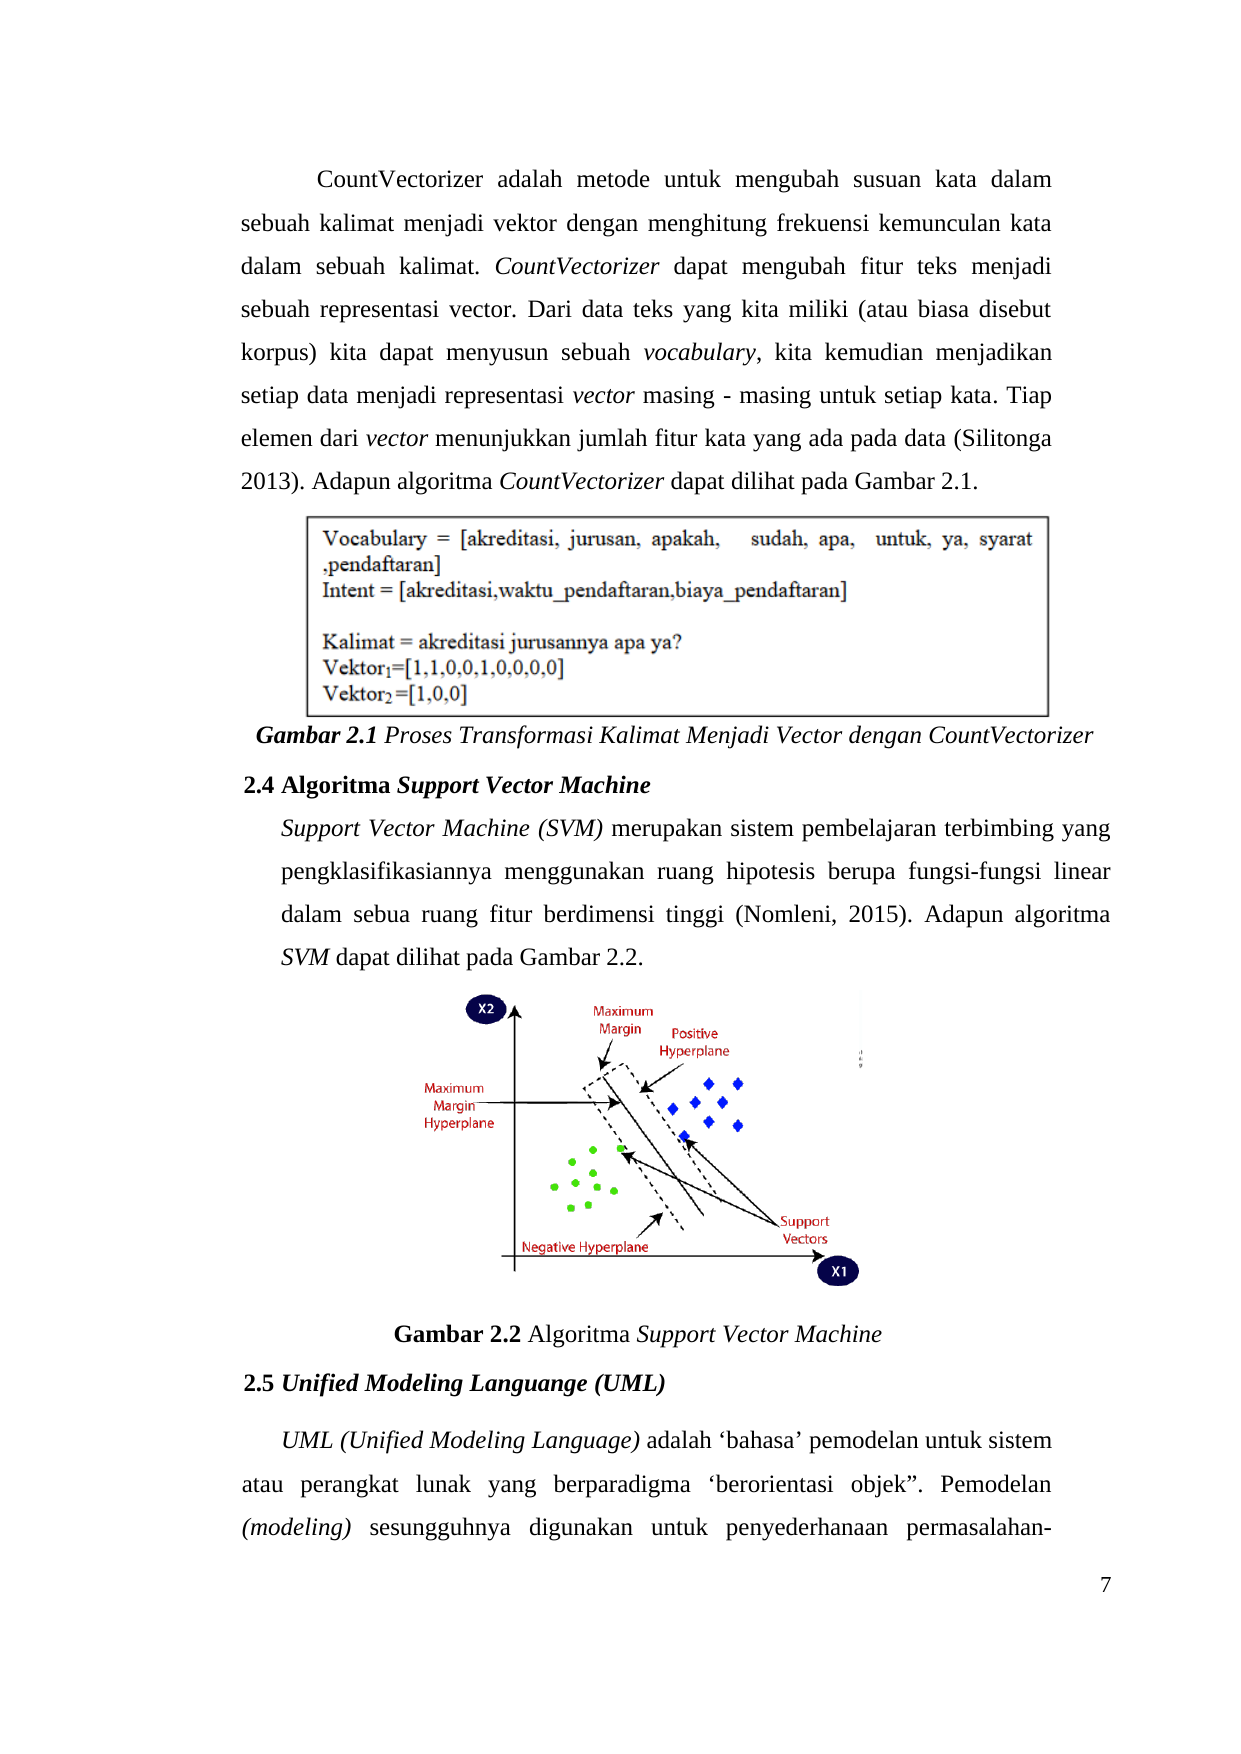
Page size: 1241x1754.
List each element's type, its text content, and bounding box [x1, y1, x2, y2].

text Support Vector Machine (SVM) merupakan sistem pembelajaran terbimbing yang pengklasifikasiannya menggunakan ruang hipotesis berupa fungsi-fungsi linear dalam sebua ruang fitur berdimensi tinggi (Nomleni, 2015). Adapun algoritma SVM dapat dilihat pada Gambar 2.2. [281, 813, 1111, 971]
subtitle Algoritma Support Vector Machine [243, 770, 1111, 799]
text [242, 1426, 1052, 1541]
text Gambar 2.2 Algoritma Support Vector Machine [167, 1319, 1111, 1347]
picture [301, 511, 1053, 722]
picture [415, 990, 863, 1288]
text Gambar 2.1 Proses Transformasi Kalimat Menjadi Vector dengan CountVectorizer [241, 720, 1111, 749]
subtitle Unified Modeling Languange (UML) [243, 1368, 1111, 1397]
text CountVectorizer adalah metode untuk mengubah susuan kata dalam sebuah kalimat menjadi vektor dengan menghitung frekuensi kemunculan kata dalam sebuah kalimat. CountVectorizer dapat mengubah fitur teks menjadi sebuah representasi vector. Dari data teks yang kita miliki (atau biasa disebut korpus) kita dapat menyusun sebuah vocabulary, kita kemudian menjadikan setiap data menjadi representasi vector masing - masing untuk setiap kata. Tiap elemen dari vector menunjukkan jumlah fitur kata yang ada pada data (Silitonga 2013). Adapun algoritma CountVectorizer dapat dilihat pada Gambar 2.1. [241, 164, 1052, 495]
